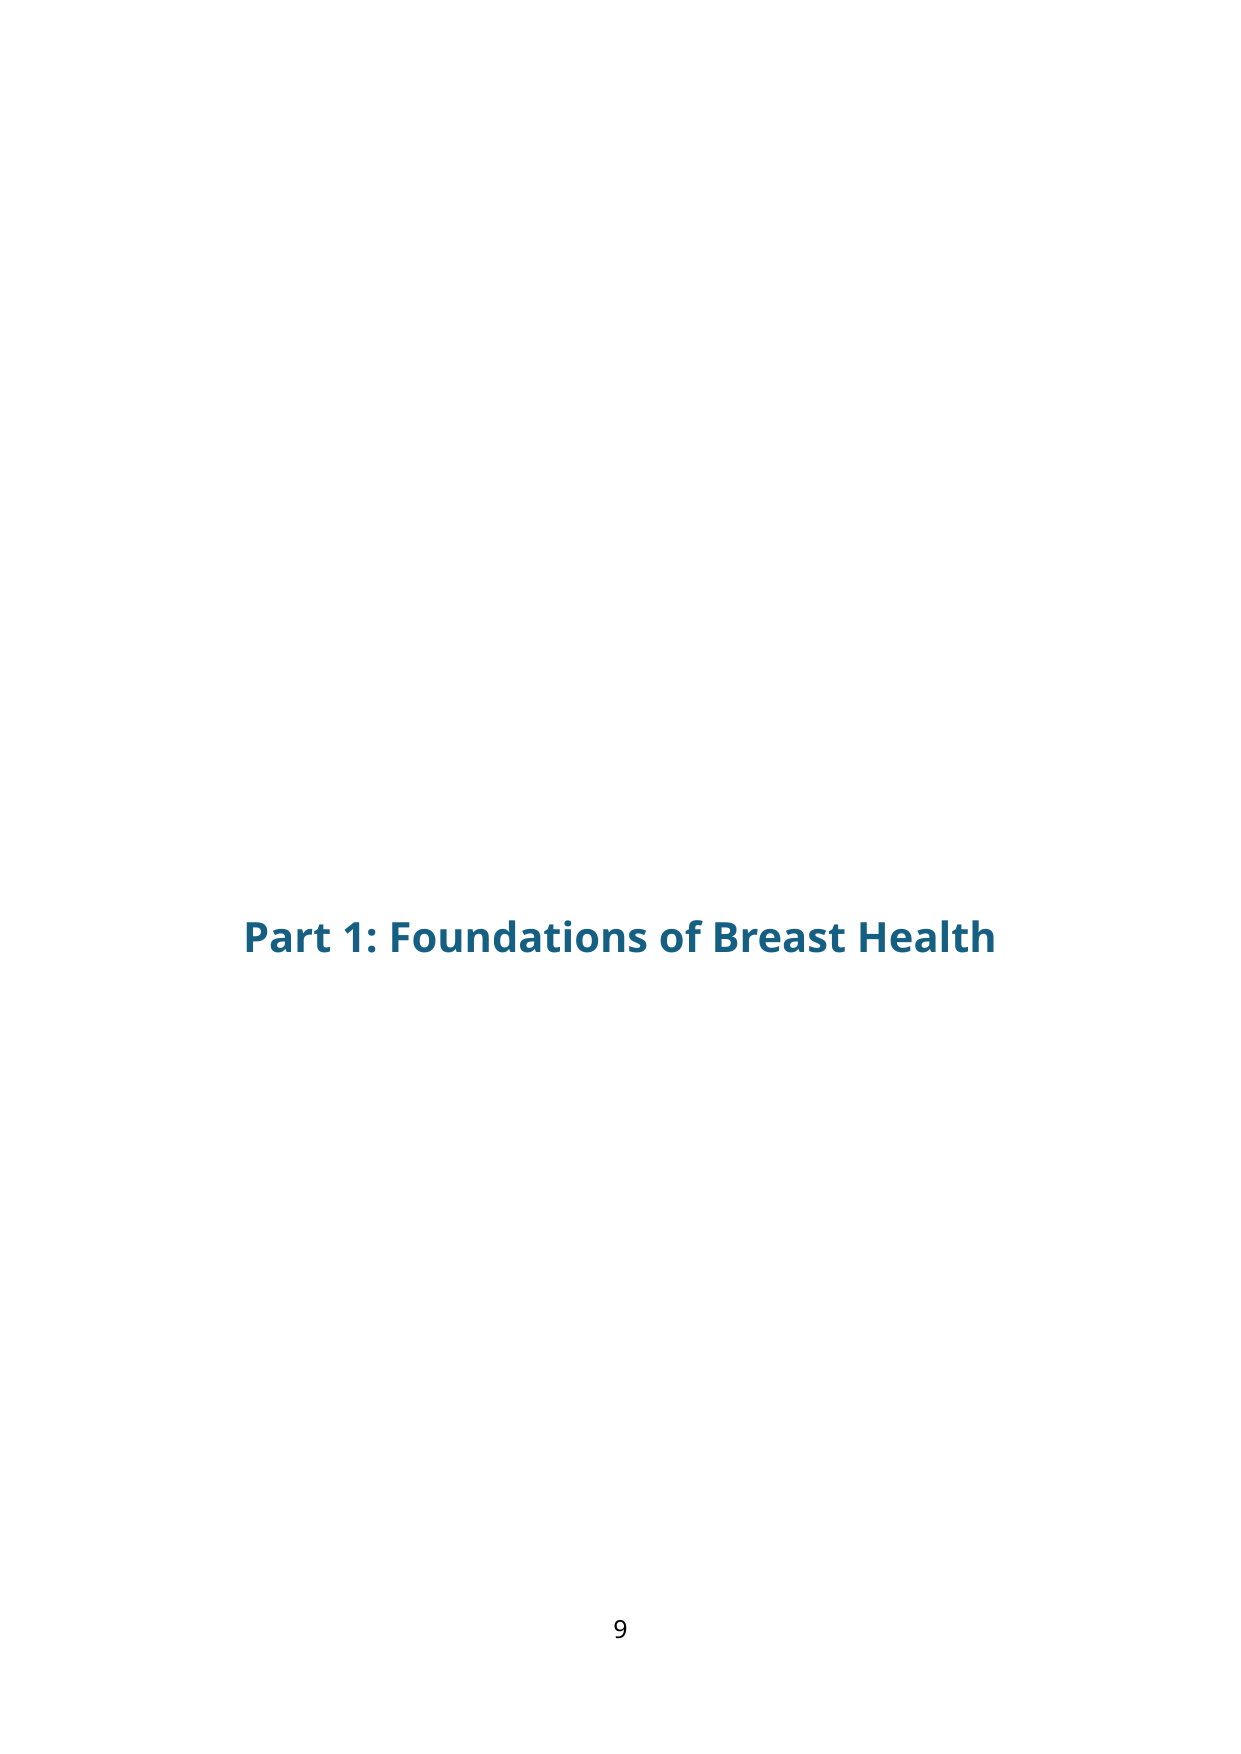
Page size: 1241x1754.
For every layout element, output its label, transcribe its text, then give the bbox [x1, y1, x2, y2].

text Part 1: Foundations of Breast Health [150, 907, 1090, 964]
